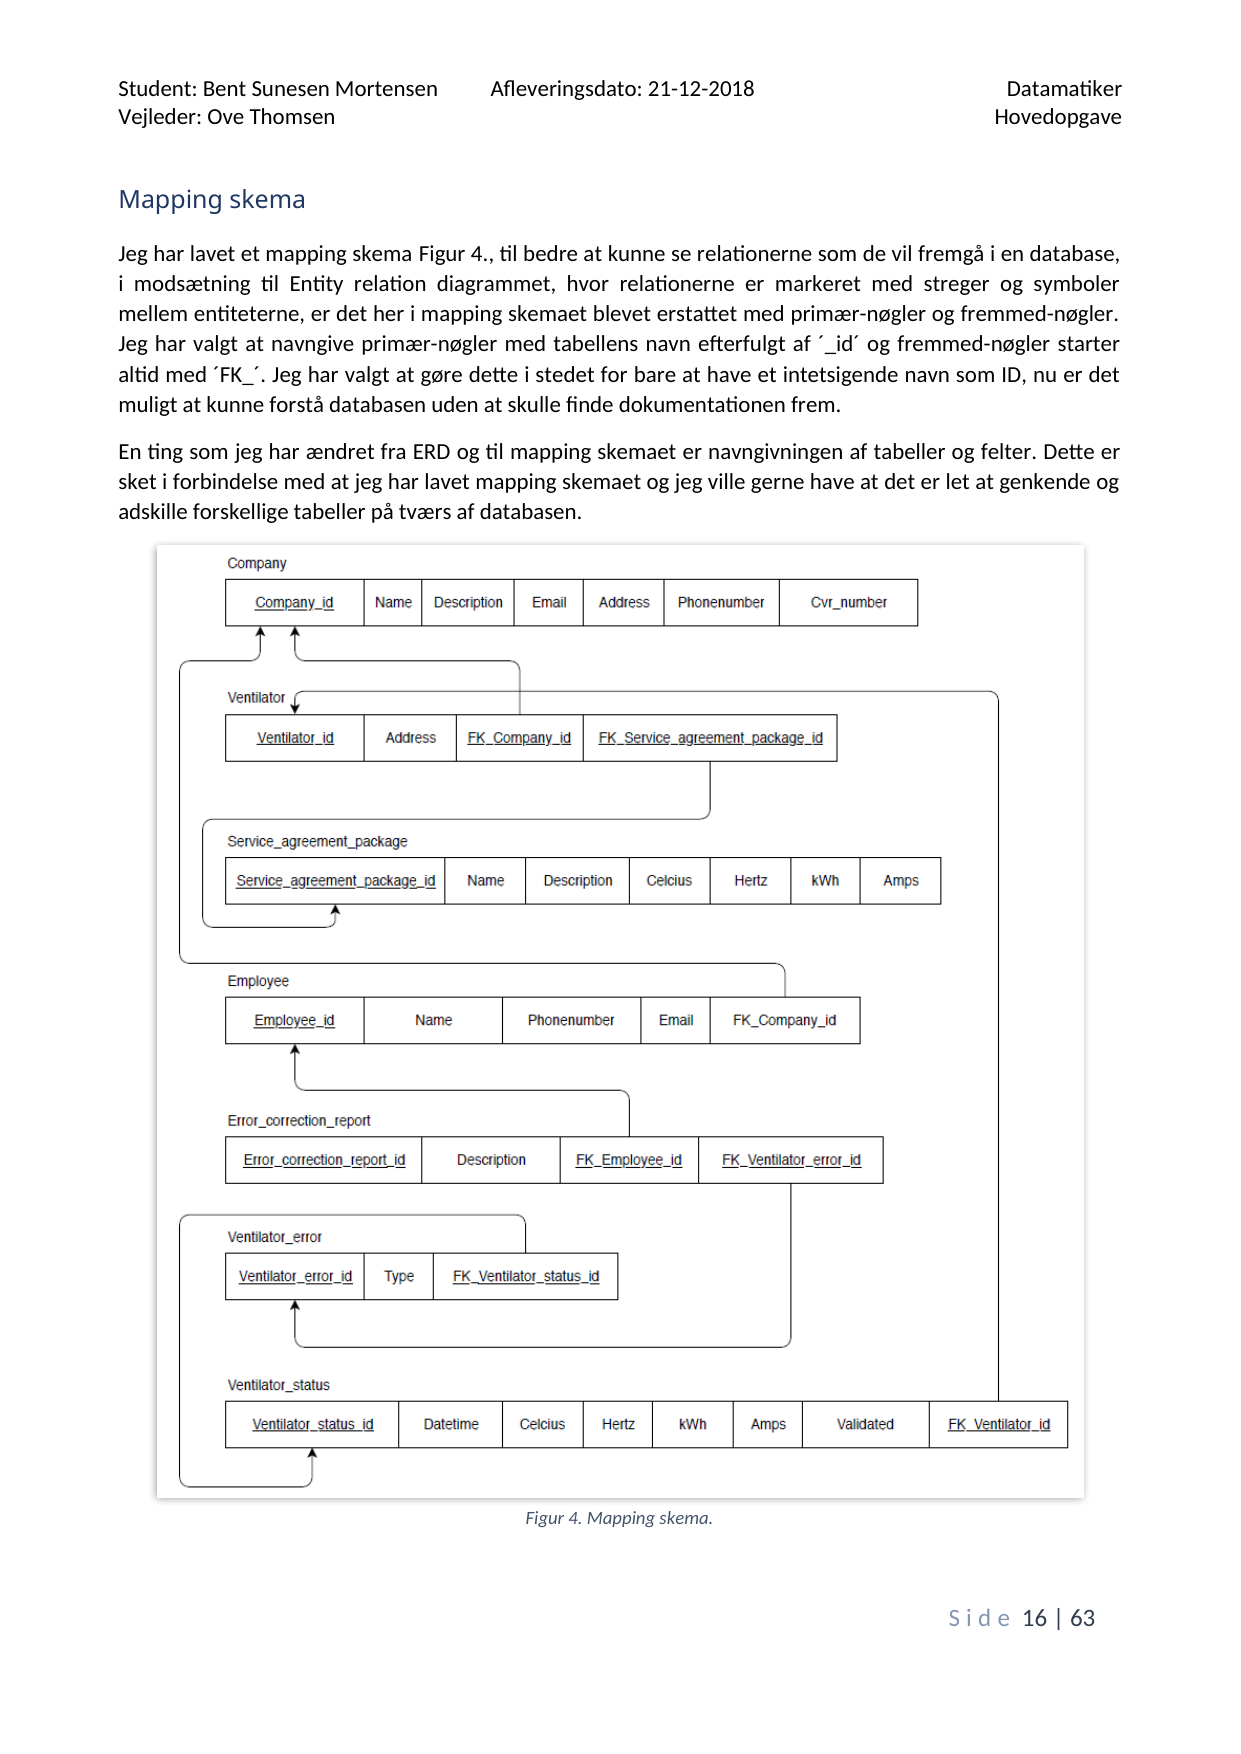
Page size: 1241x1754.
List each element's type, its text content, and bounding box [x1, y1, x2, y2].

text Jeg har lavet et mapping skema Figur 4., til bedre at kunne se relationerne som de vil fremgå i en database, i modsætning til Entity relation diagrammet, hvor relationerne er markeret med streger og symboler mellem entiteterne, er det her i mapping skemaet blevet erstattet med primær-nøgler og fremmed-nøgler. Jeg har valgt at navngive primær-nøgler med tabellens navn efterfulgt af ´_id´ og fremmed-nøgler starter altid med ´FK_´. Jeg har valgt at gøre dette i stedet for bare at have et intetsigende navn som ID, nu er det muligt at kunne forstå databasen uden at skulle finde dokumentationen frem. [118, 239, 1122, 418]
subtitle Mapping skema [118, 181, 1122, 215]
picture [158, 546, 1083, 1497]
text En ting som jeg har ændret fra ERD og til mapping skemaet er navngivningen af tabeller og felter. Dette er sket i forbindelse med at jeg har lavet mapping skemaet og jeg ville gerne have at det er let at genkende og adskille forskellige tabeller på tværs af databasen. [118, 437, 1122, 525]
